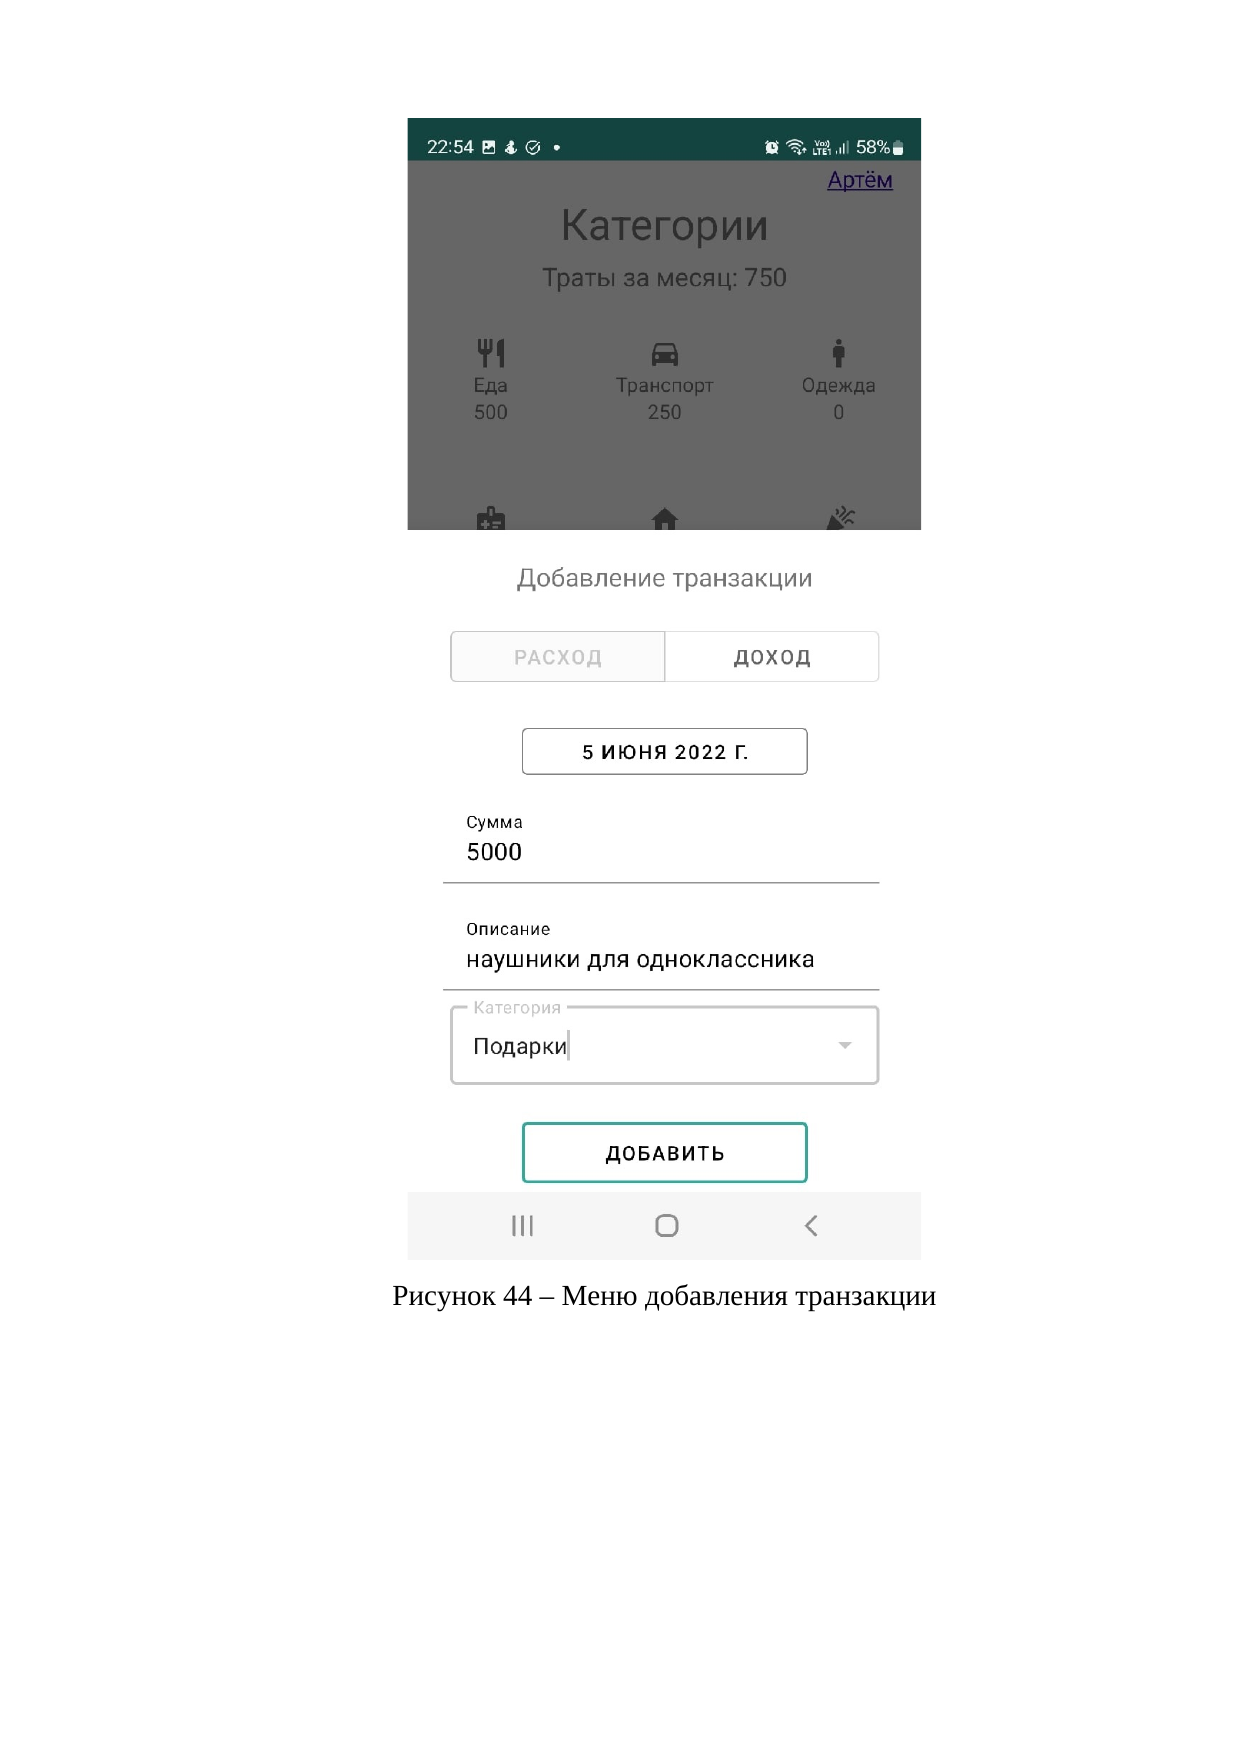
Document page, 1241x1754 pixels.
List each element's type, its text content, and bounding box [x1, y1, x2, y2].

text Рисунок 44 – Меню добавления транзакции [177, 1278, 1152, 1312]
picture [407, 118, 922, 1260]
